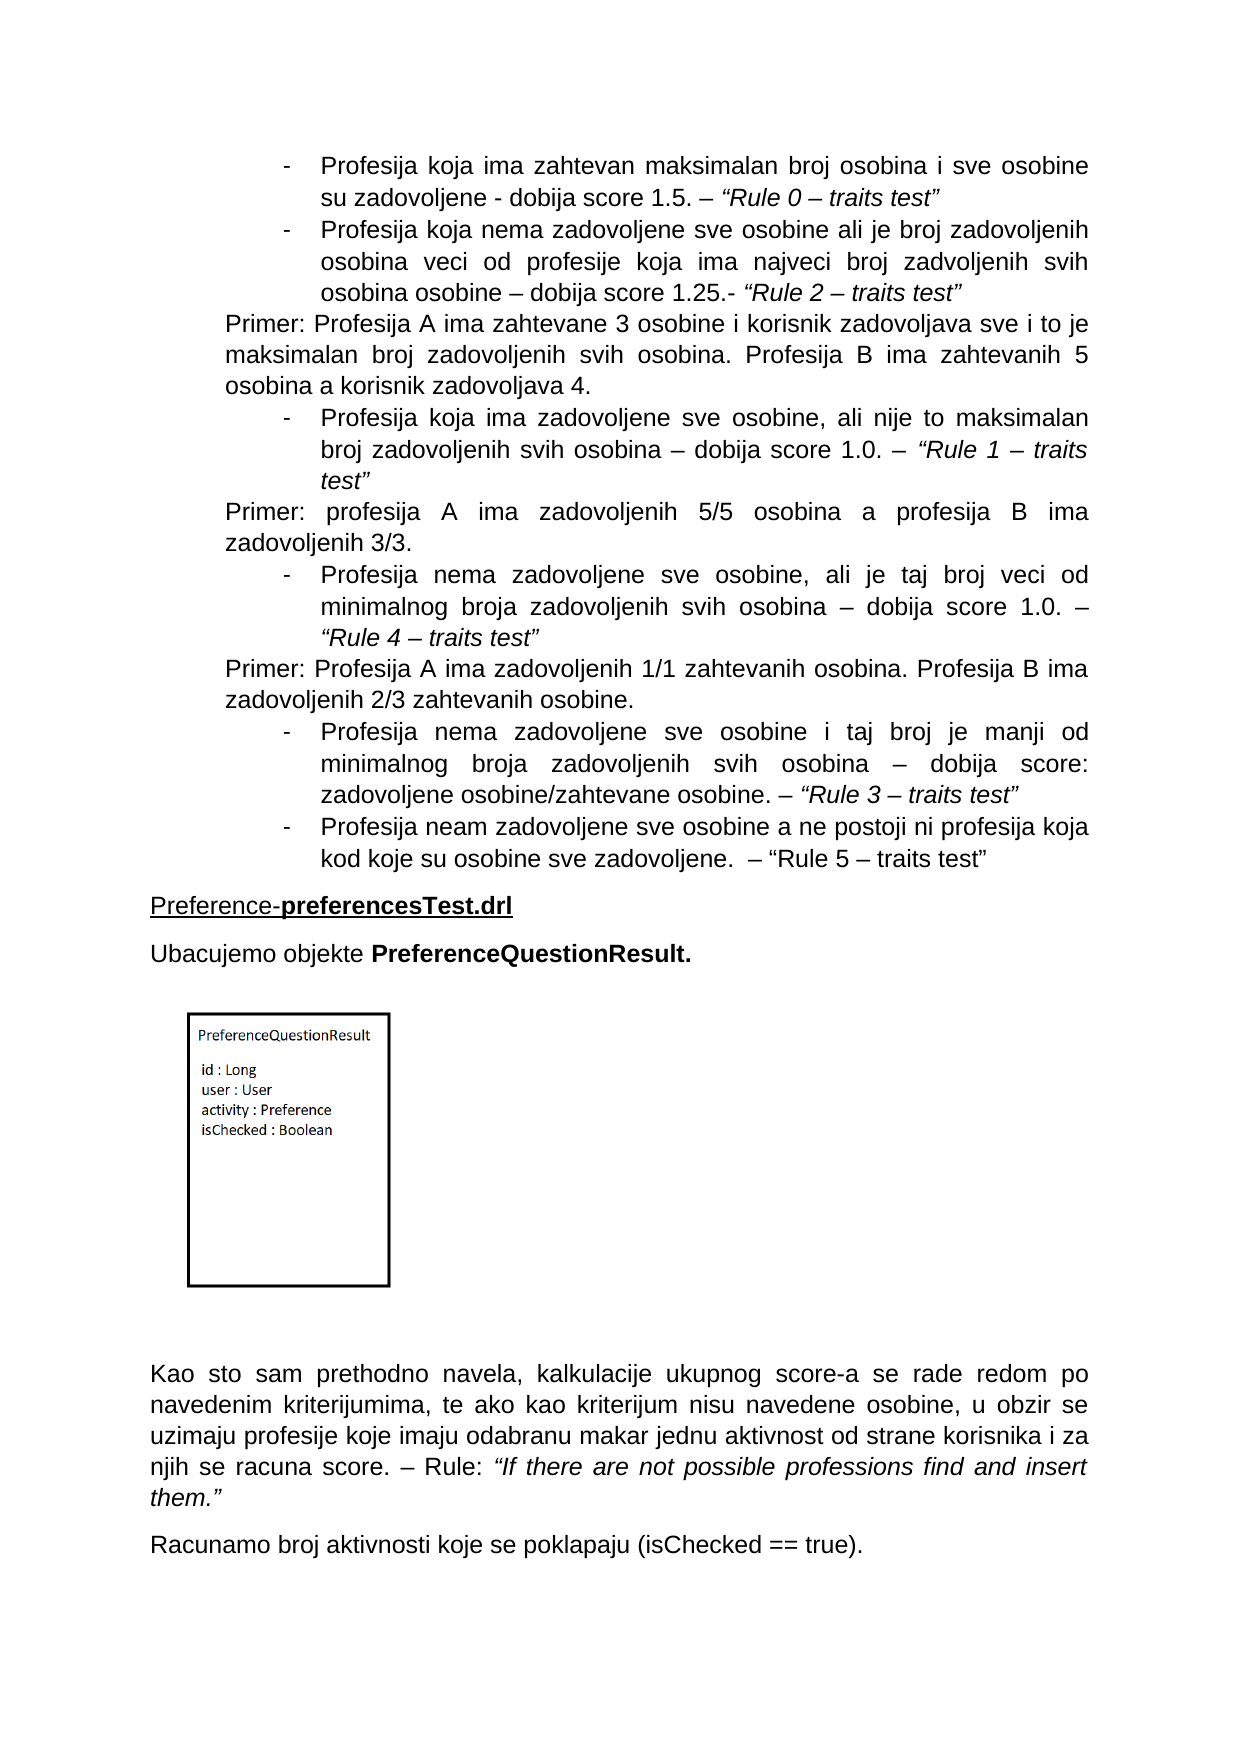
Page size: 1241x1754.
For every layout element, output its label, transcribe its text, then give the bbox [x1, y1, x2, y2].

text Kao sto sam prethodno navela, kalkulacije ukupnog score-a se rade redom po navedenim kriterijumima, te ako kao kriterijum nisu navedene osobine, u obzir se uzimaju profesije koje imaju odabranu makar jednu aktivnost od strane korisnika i za njih se racuna score. – Rule: “If there are not possible professions find and insert them.” [150, 1359, 1090, 1512]
text Preference-preferencesTest.drl [150, 891, 1090, 920]
list Primer: Profesija A ima zadovoljenih 1/1 zahtevanih osobina. Profesija B ima zadovoljenih 2/3 zahtevanih osobine. [225, 654, 1090, 713]
list Primer: profesija A ima zadovoljenih 5/5 osobina a profesija B ima zadovoljenih 3/3. [225, 497, 1090, 557]
list Profesija neam zadovoljene sve osobine a ne postoji ni profesija koja kod koje su osobine sve zadovoljene. – “Rule 5 – traits test” [283, 811, 1090, 872]
list Profesija koja ima zahtevan maksimalan broj osobina i sve osobine su zadovoljene - dobija score 1.5. – “Rule 0 – traits test” [283, 150, 1090, 212]
list Profesija koja ima zadovoljene sve osobine, ali nije to maksimalan broj zadovoljenih svih osobina – dobija score 1.0. – “Rule 1 – traits test” [283, 402, 1090, 494]
text Ubacujemo objekte PreferenceQuestionResult. [150, 939, 1090, 968]
list Profesija nema zadovoljene sve osobine i taj broj je manji od minimalnog broja zadovoljenih svih osobina – dobija score: zadovoljene osobine/zahtevane osobine. – “Rule 3 – traits test” [283, 716, 1090, 808]
list Primer: Profesija A ima zahtevane 3 osobine i korisnik zadovoljava sve i to je maksimalan broj zadovoljenih svih osobina. Profesija B ima zahtevanih 5 osobina a korisnik zadovoljava 4. [225, 309, 1090, 399]
text Racunamo broj aktivnosti koje se poklapaju (isChecked == true). [150, 1531, 1090, 1559]
list Profesija nema zadovoljene sve osobine, ali je taj broj veci od minimalnog broja zadovoljenih svih osobina – dobija score 1.0. – “Rule 4 – traits test” [283, 559, 1090, 651]
list Profesija koja nema zadovoljene sve osobine ali je broj zadovoljenih osobina veci od profesije koja ima najveci broj zadvoljenih svih osobina osobine – dobija score 1.25.- “Rule 2 – traits test” [283, 214, 1090, 306]
picture [150, 986, 451, 1292]
